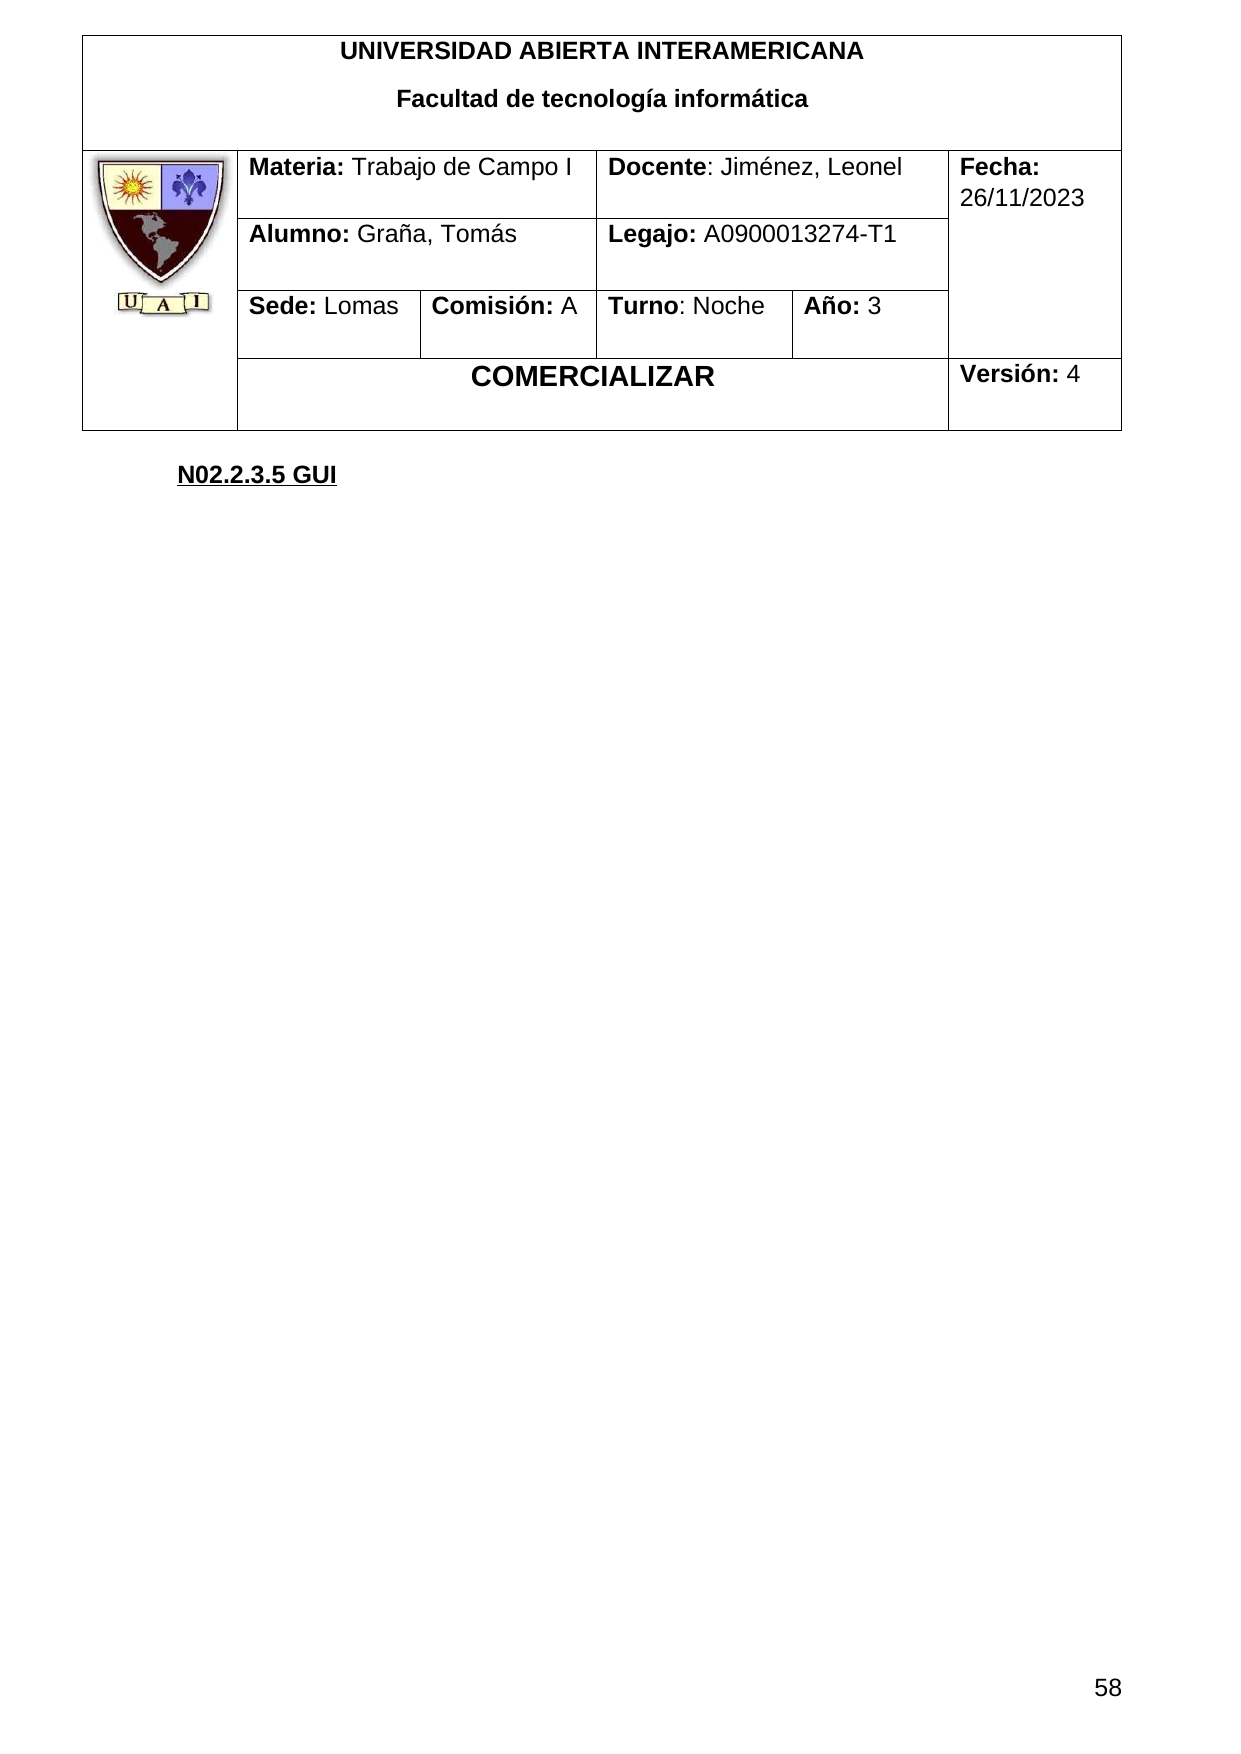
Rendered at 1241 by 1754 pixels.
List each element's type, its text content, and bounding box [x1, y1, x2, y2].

subtitle N02.2.3.5 GUI [177, 460, 1122, 488]
picture [87, 151, 234, 320]
